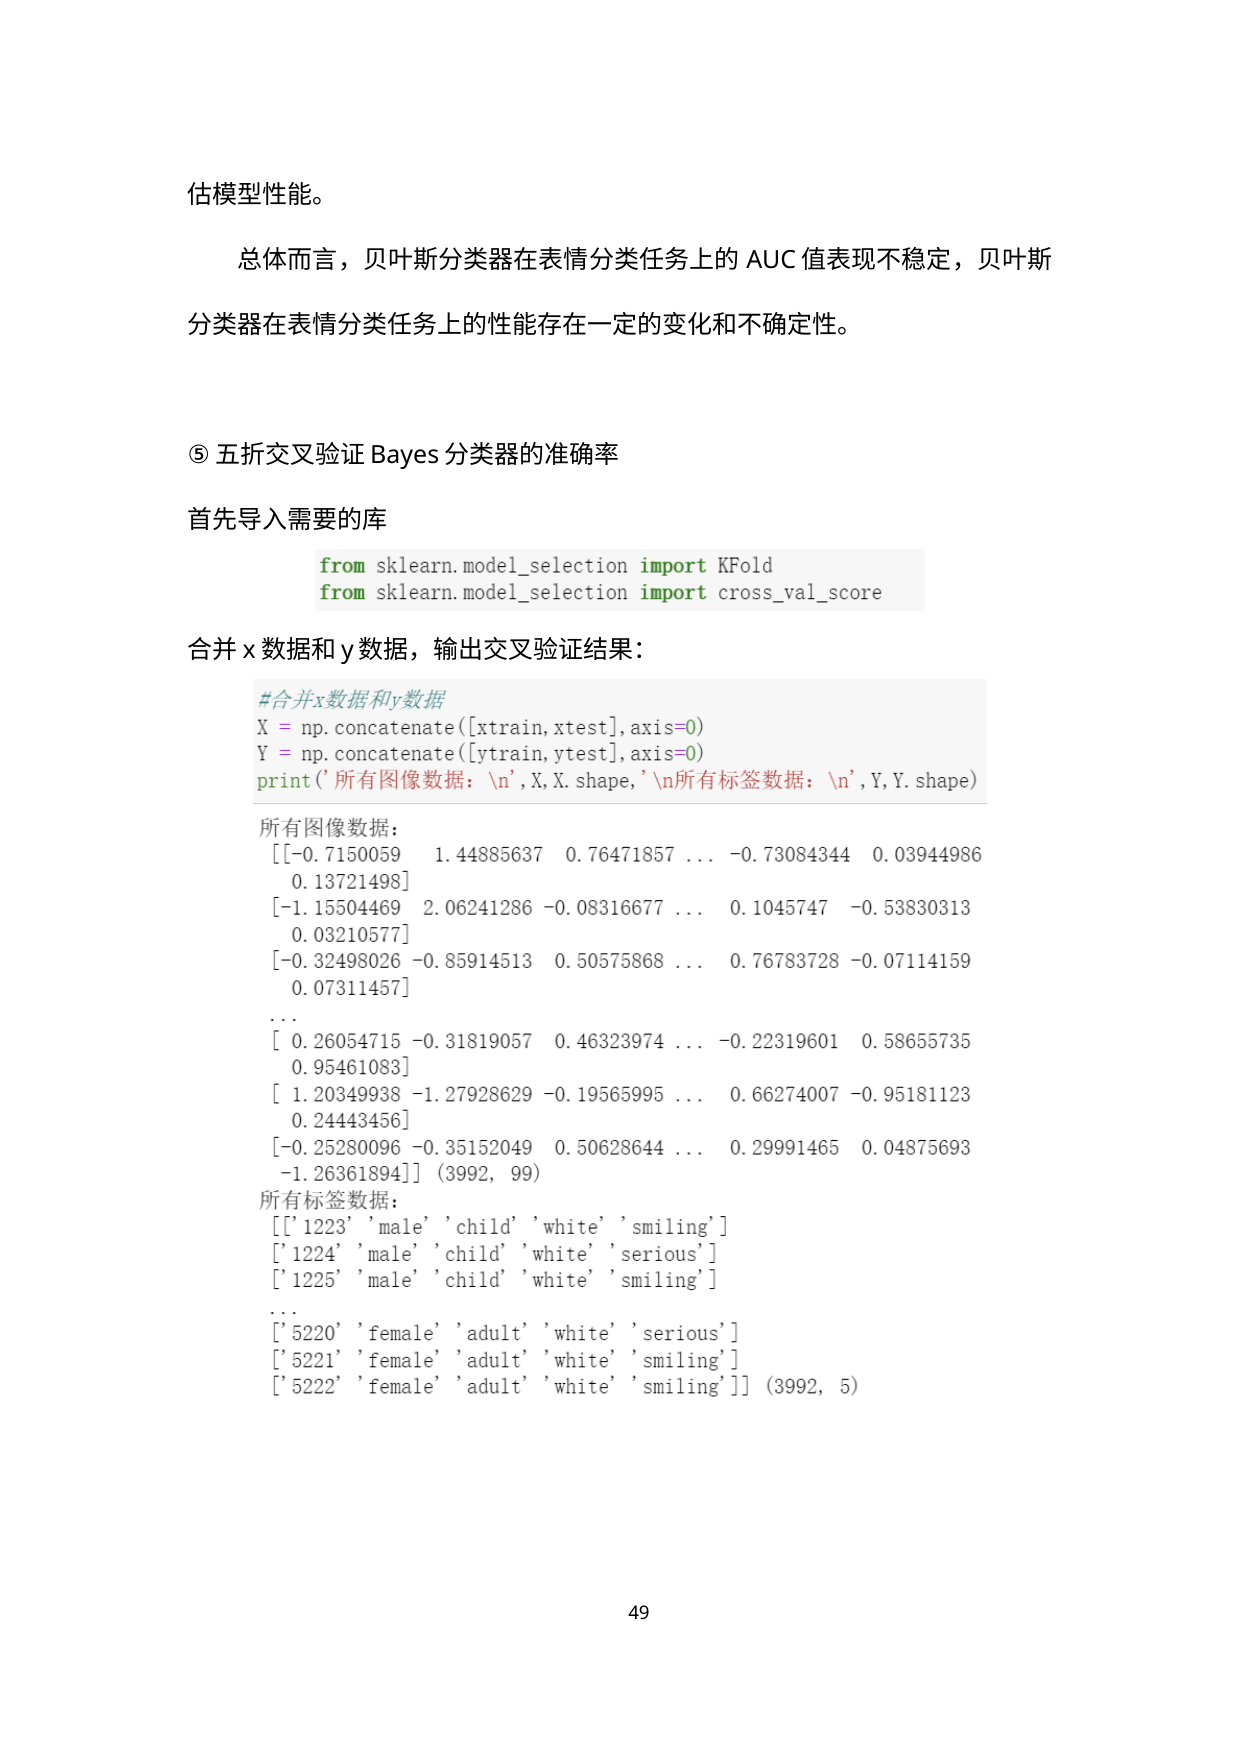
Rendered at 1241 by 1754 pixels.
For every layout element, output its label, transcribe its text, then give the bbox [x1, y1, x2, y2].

text 合并x数据和y数据，输出交叉验证结果： [187, 615, 1053, 680]
picture [314, 549, 926, 611]
picture [252, 679, 988, 1408]
text 首先导入需要的库 [187, 485, 1053, 550]
text 总体而言，贝叶斯分类器在表情分类任务上的AUC值表现不稳定，贝叶斯分类器在表情分类任务上的性能存在一定的变化和不确定性。 [187, 225, 1053, 355]
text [187, 160, 1053, 225]
text ⑤五折交叉验证Bayes分类器的准确率 [187, 420, 1053, 485]
